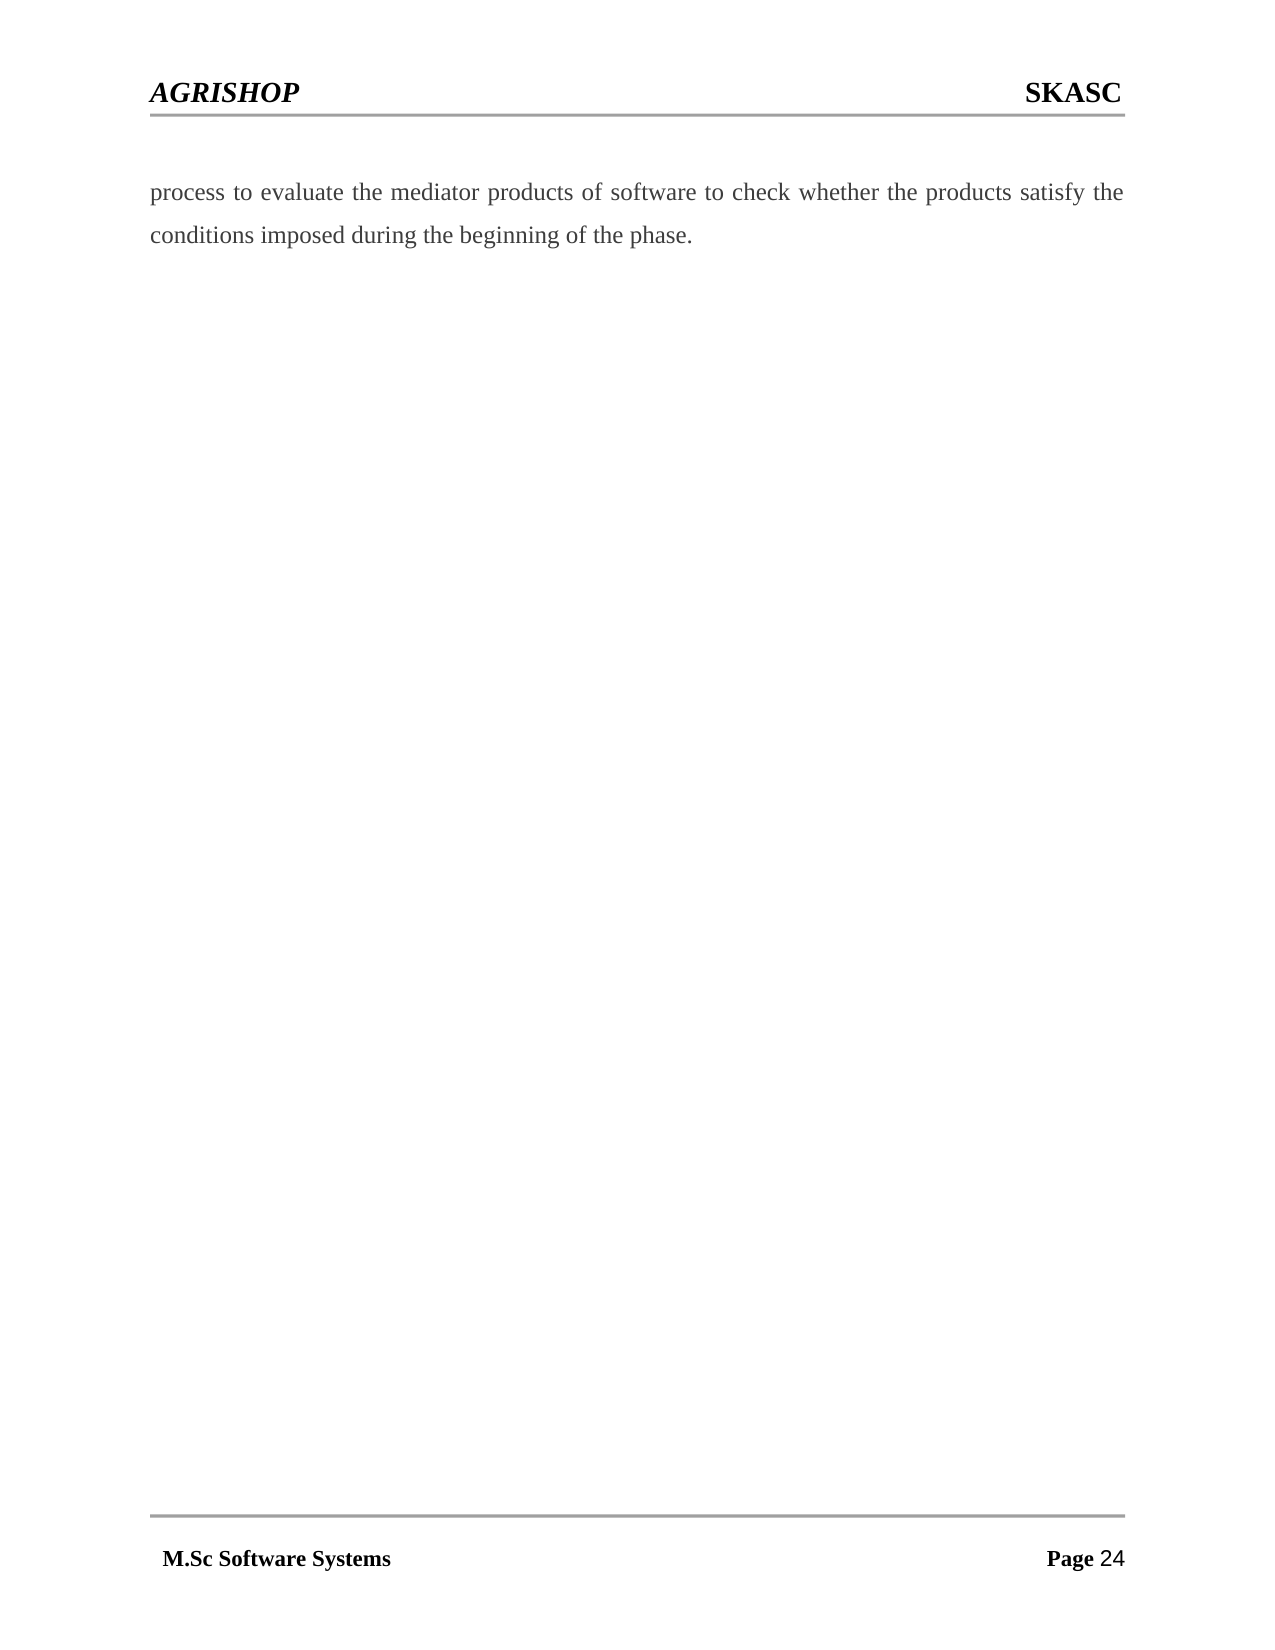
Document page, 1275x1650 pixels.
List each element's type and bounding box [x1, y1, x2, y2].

text [150, 206, 1125, 249]
